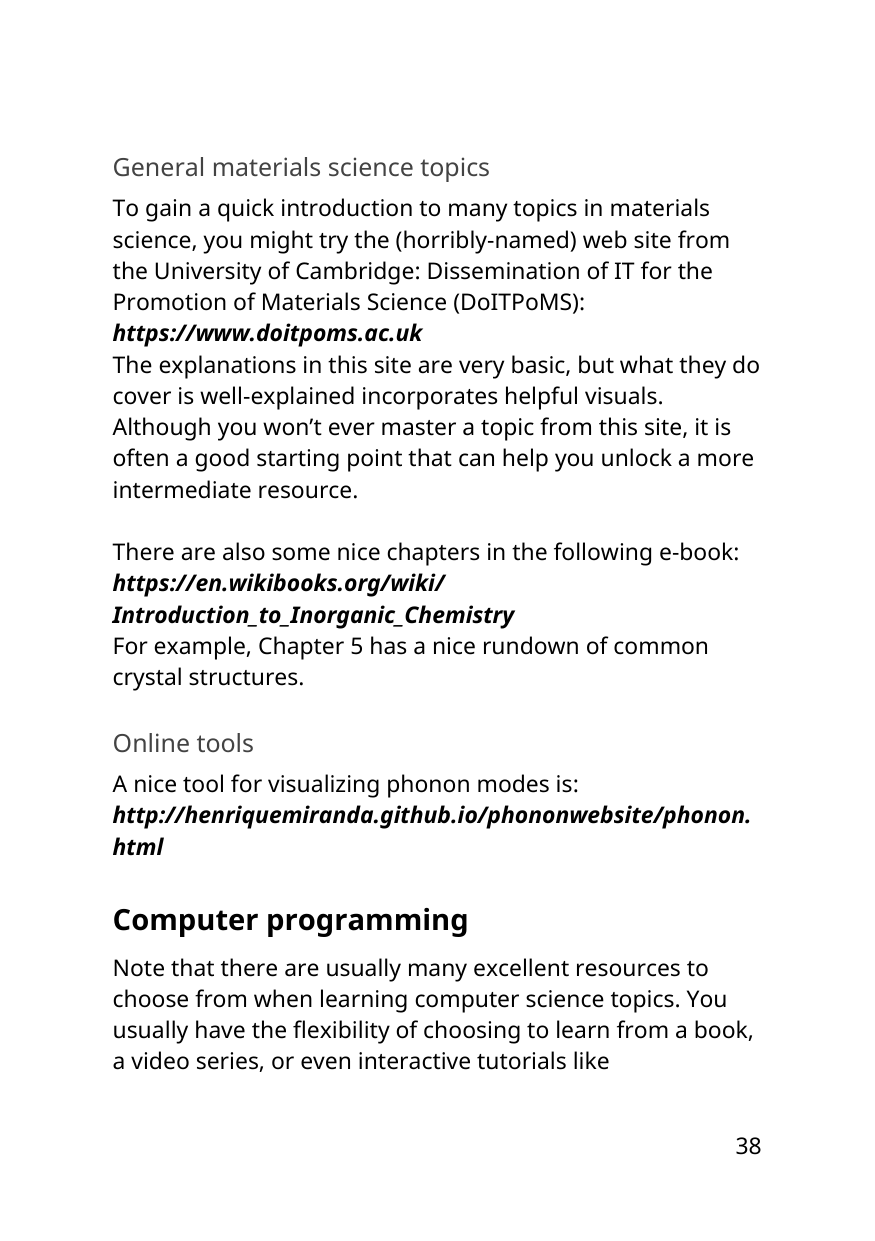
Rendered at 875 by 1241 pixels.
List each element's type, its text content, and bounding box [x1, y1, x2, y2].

text A nice tool for visualizing phonon modes is: http://henriquemiranda.github.io/phononwebsite/phonon.html [112, 768, 762, 862]
text To gain a quick introduction to many topics in materials science, you might try the (horribly-named) web site from the University of Cambridge: Dissemination of IT for the Promotion of Materials Science (DoITPoMS): [112, 192, 762, 317]
subtitle General materials science topics [112, 150, 762, 184]
text For example, Chapter 5 has a nice rundown of common crystal structures. [112, 630, 762, 692]
text The explanations in this site are very basic, but what they do cover is well-explained incorporates helpful visuals. Although you won’t ever master a topic from this site, it is often a good starting point that can help you unlock a more intermediate resource. [112, 349, 762, 505]
text https://en.wikibooks.org/wiki/Introduction_to_Inorganic_Chemistry [112, 567, 762, 630]
subtitle Online tools [112, 726, 762, 760]
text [112, 952, 762, 1077]
text https://www.doitpoms.ac.uk [112, 317, 762, 349]
text There are also some nice chapters in the following e-book: [112, 536, 762, 567]
subtitle Computer programming [112, 899, 762, 939]
